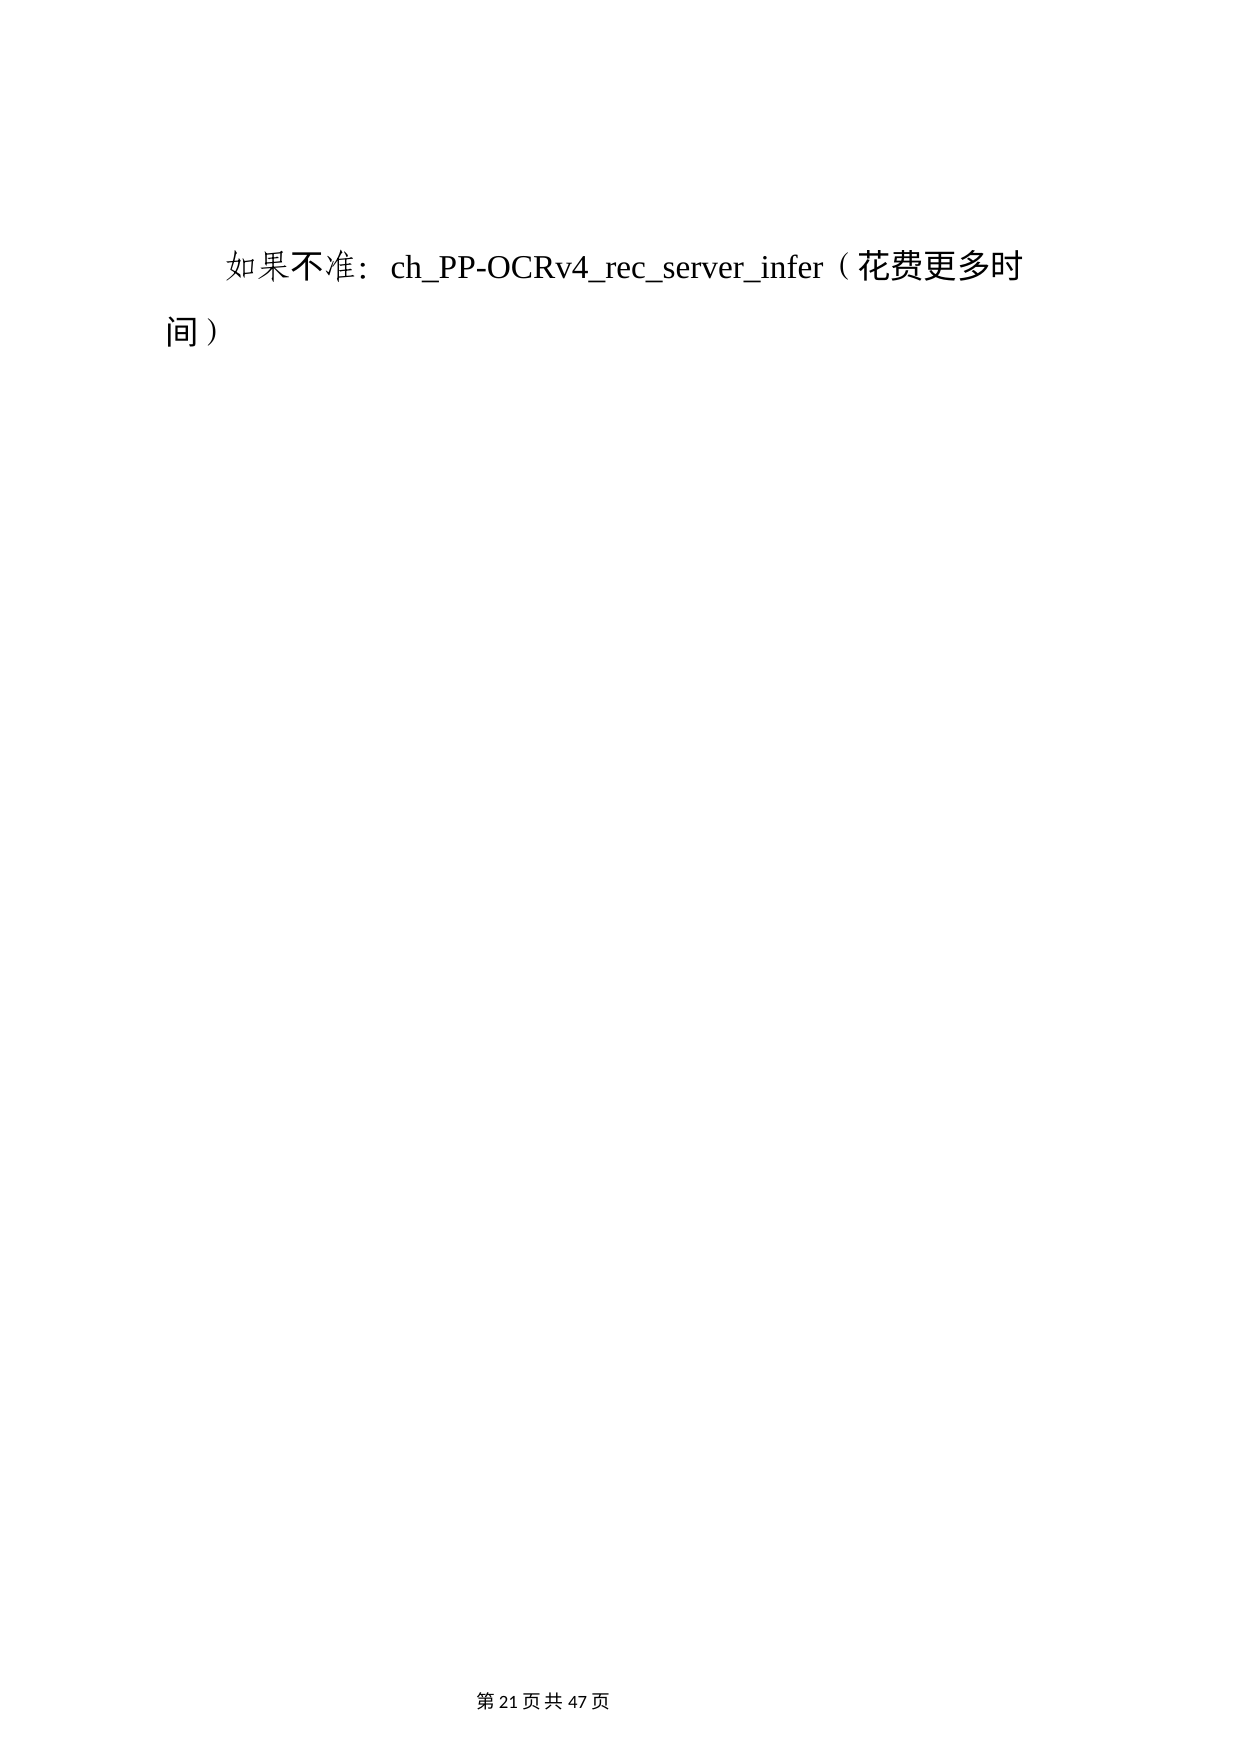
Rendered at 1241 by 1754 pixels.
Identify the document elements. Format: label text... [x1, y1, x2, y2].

text 如果不准：ch_PP-OCRv4_rec_server_infer（花费更多时间） [165, 233, 1087, 363]
